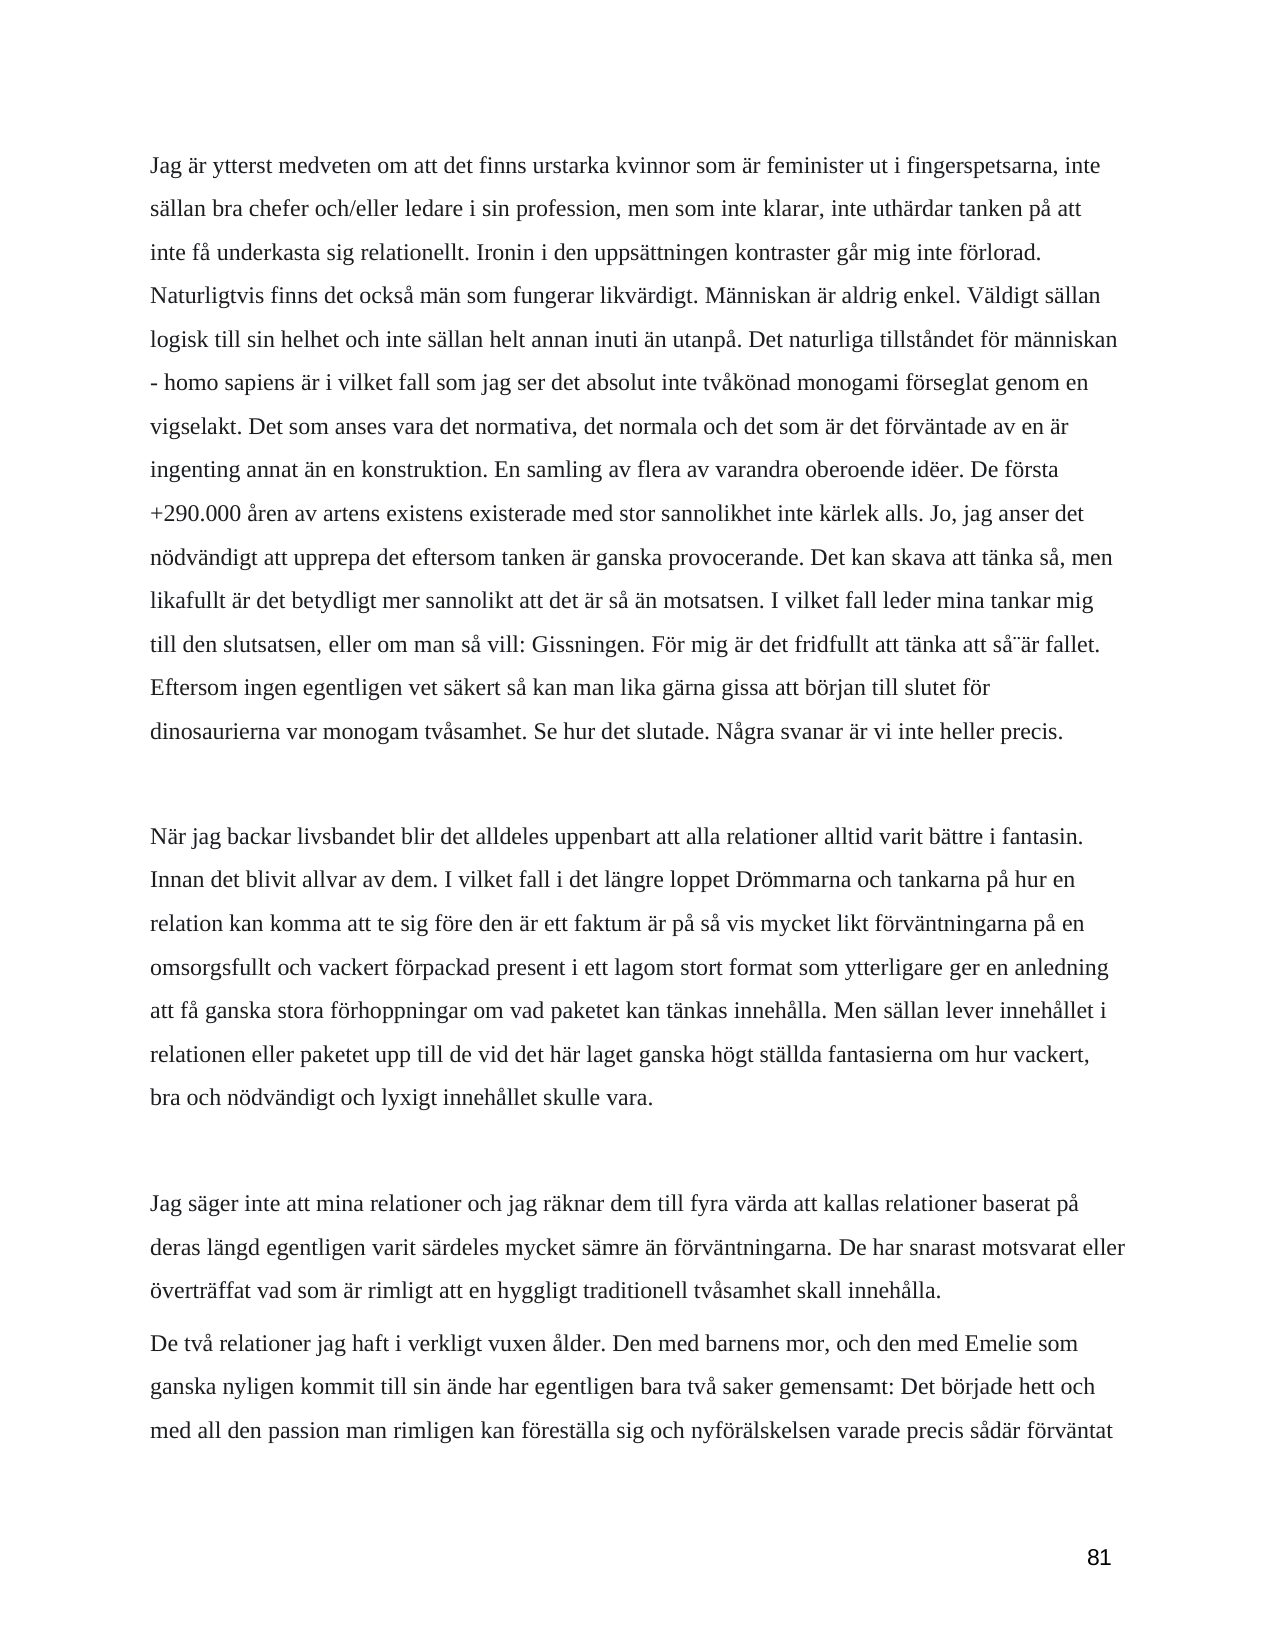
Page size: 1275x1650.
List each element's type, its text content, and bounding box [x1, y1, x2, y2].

text De två relationer jag haft i verkligt vuxen ålder. Den med barnens mor, och den med Emelie som ganska nyligen kommit till sin ände har egentligen bara två saker gemensamt: Det började hett och med all den passion man rimligen kan föreställa sig och nyförälskelsen varade precis sådär förväntat [150, 1329, 1120, 1443]
text Jag är ytterst medveten om att det finns urstarka kvinnor som är feminister ut i fingerspetsarna, inte sällan bra chefer och/eller ledare i sin profession, men som inte klarar, inte uthärdar tanken på att inte få underkasta sig relationellt. Ironin i den uppsättningen kontraster går mig inte förlorad. Naturligtvis finns det också män som fungerar likvärdigt. Människan är aldrig enkel. Väldigt sällan logisk till sin helhet och inte sällan helt annan inuti än utanpå. Det naturliga tillståndet för människan - homo sapiens är i vilket fall som jag ser det absolut inte tvåkönad monogami förseglat genom en vigselakt. Det som anses vara det normativa, det normala och det som är det förväntade av en är ingenting annat än en konstruktion. En samling av flera av varandra oberoende idëer. De första +290.000 åren av artens existens existerade med stor sannolikhet inte kärlek alls. Jo, jag anser det nödvändigt att upprepa det eftersom tanken är ganska provocerande. Det kan skava att tänka så, men likafullt är det betydligt mer sannolikt att det är så än motsatsen. I vilket fall leder mina tankar mig till den slutsatsen, eller om man så vill: Gissningen. För mig är det fridfullt att tänka att så¨är fallet. Eftersom ingen egentligen vet säkert så kan man lika gärna gissa att början till slutet för dinosaurierna var monogam tvåsamhet. Se hur det slutade. Några svanar är vi inte heller precis. [150, 151, 1121, 744]
text När jag backar livsbandet blir det alldeles uppenbart att alla relationer alltid varit bättre i fantasin. Innan det blivit allvar av dem. I vilket fall i det längre loppet Drömmarna och tankarna på hur en relation kan komma att te sig före den är ett faktum är på så vis mycket likt förväntningarna på en omsorgsfullt och vackert förpackad present i ett lagom stort format som ytterligare ger en anledning att få ganska stora förhoppningar om vad paketet kan tänkas innehålla. Men sällan lever innehållet i relationen eller paketet upp till de vid det här laget ganska högt ställda fantasierna om hur vackert, bra och nödvändigt och lyxigt innehållet skulle vara. [150, 822, 1120, 1111]
text Jag säger inte att mina relationer och jag räknar dem till fyra värda att kallas relationer baserat på deras längd egentligen varit särdeles mycket sämre än förväntningarna. De har snarast motsvarat eller överträffat vad som är rimligt att en hyggligt traditionell tvåsamhet skall innehålla. [150, 1189, 1125, 1304]
